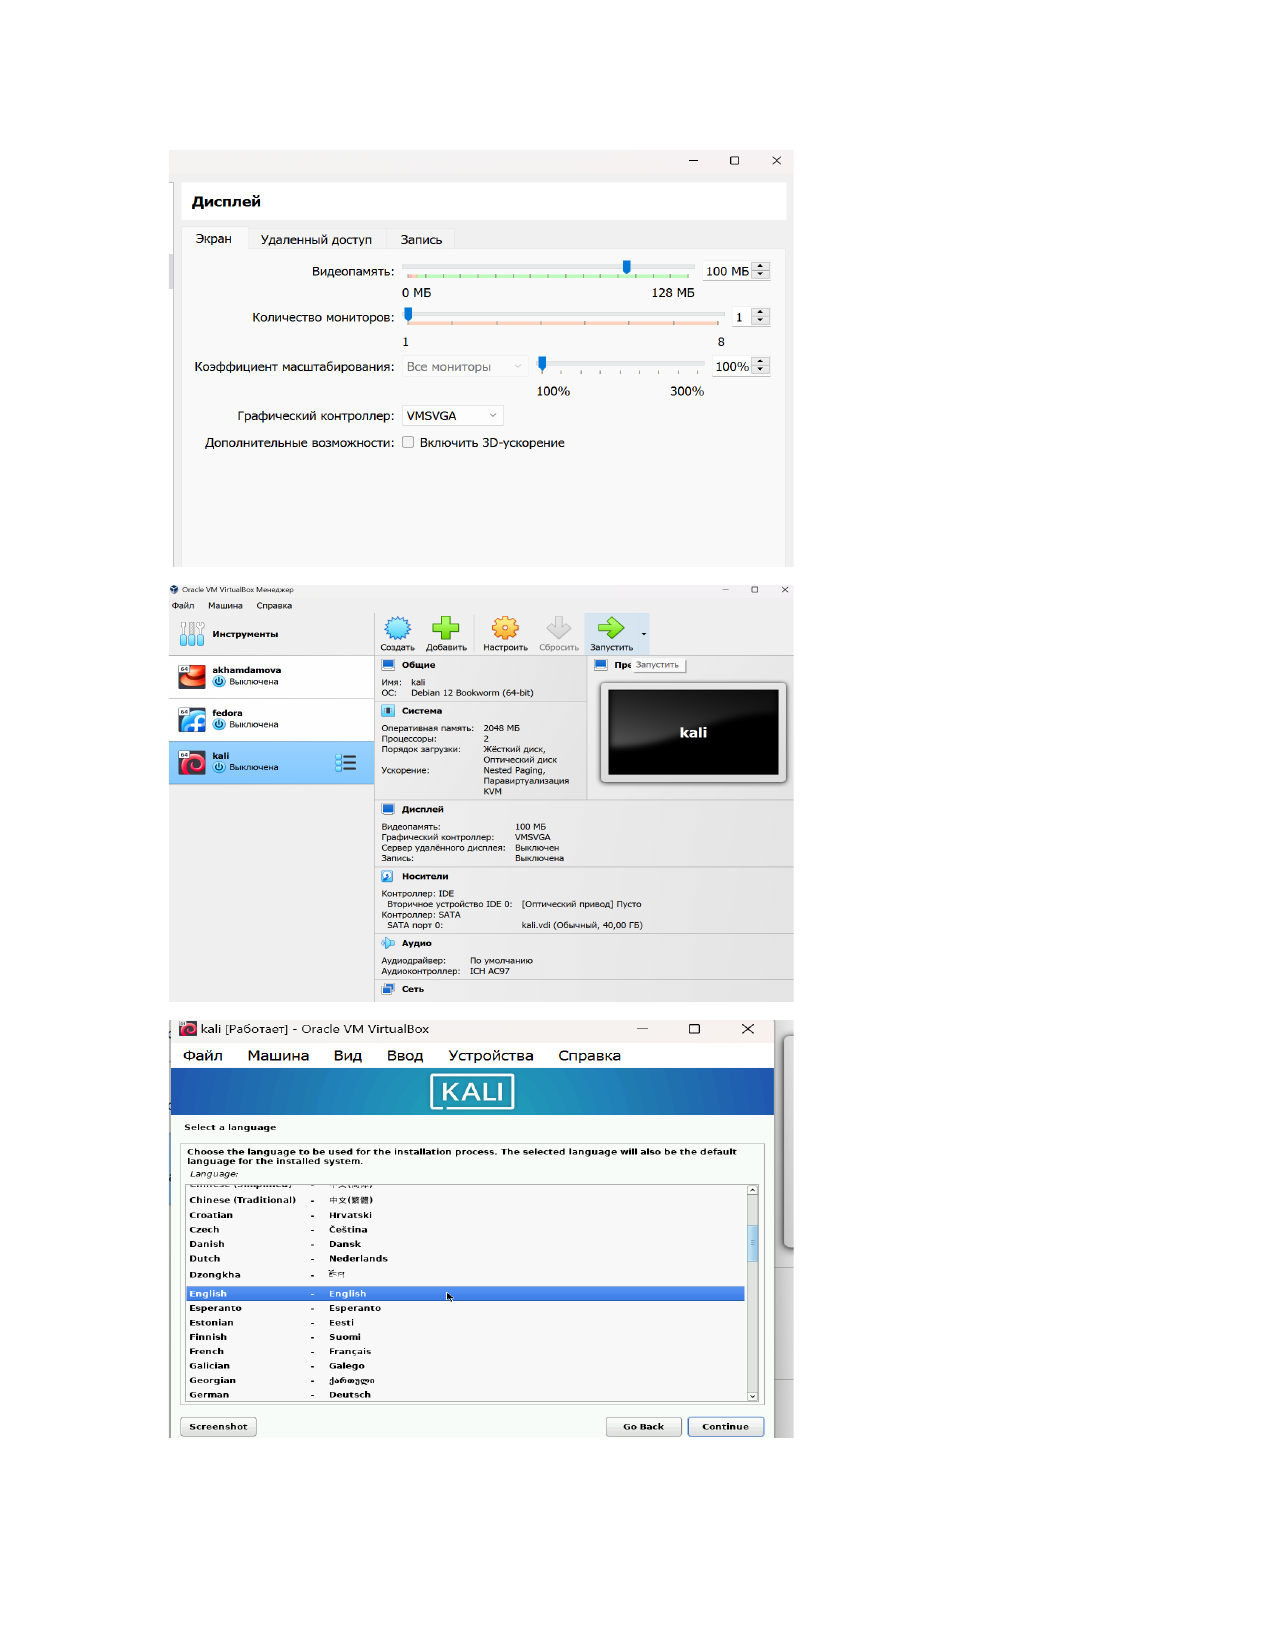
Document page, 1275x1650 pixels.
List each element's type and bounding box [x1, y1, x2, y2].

picture [168, 585, 794, 1002]
picture [168, 150, 794, 567]
picture [168, 1020, 794, 1438]
